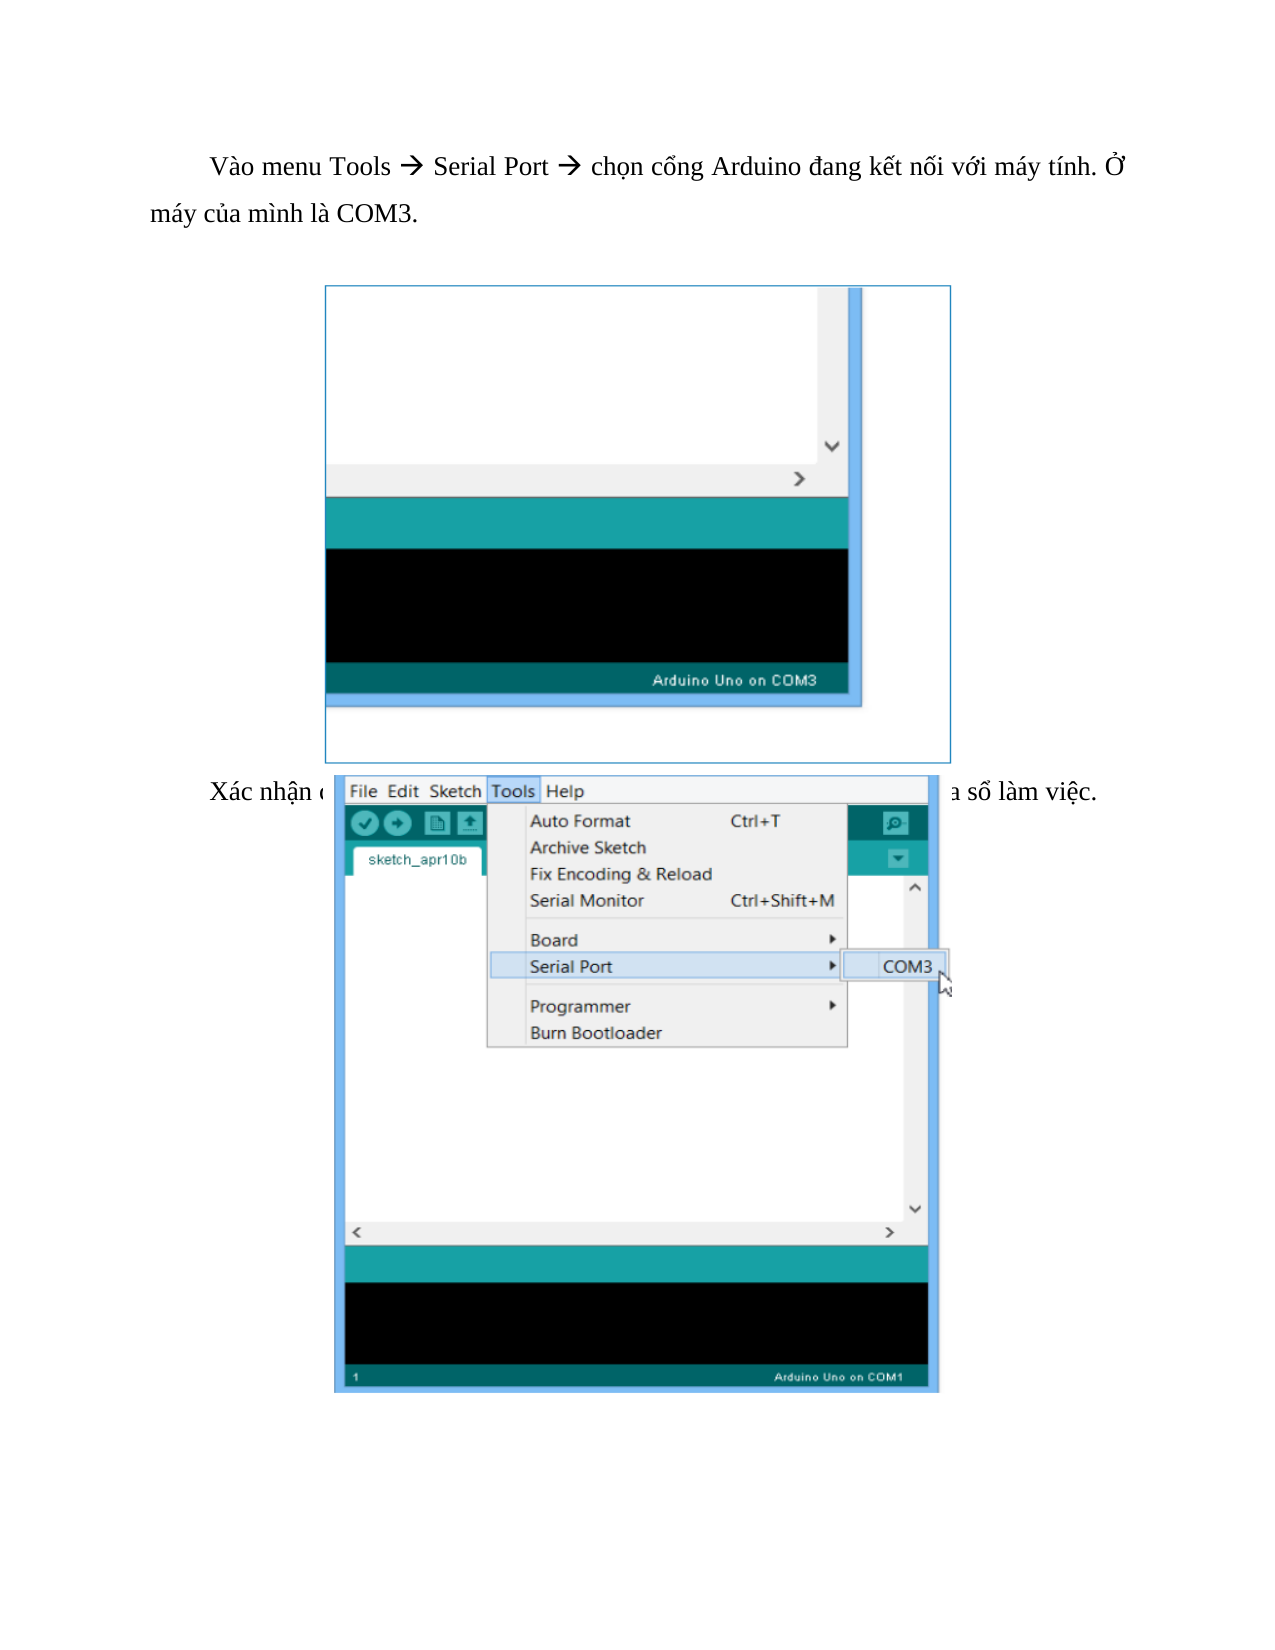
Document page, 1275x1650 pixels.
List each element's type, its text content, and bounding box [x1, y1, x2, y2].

text Vào menu Tools Serial Port chọn cổng Arduino đang kết nối với máy tính. Ở máy của mình là COM3. [150, 150, 1125, 228]
picture [320, 280, 955, 1401]
text Xác nhận cổng COM của Arduino IDE ở góc dưới cùng bên phải cửa sổ làm việc. [150, 256, 1125, 806]
